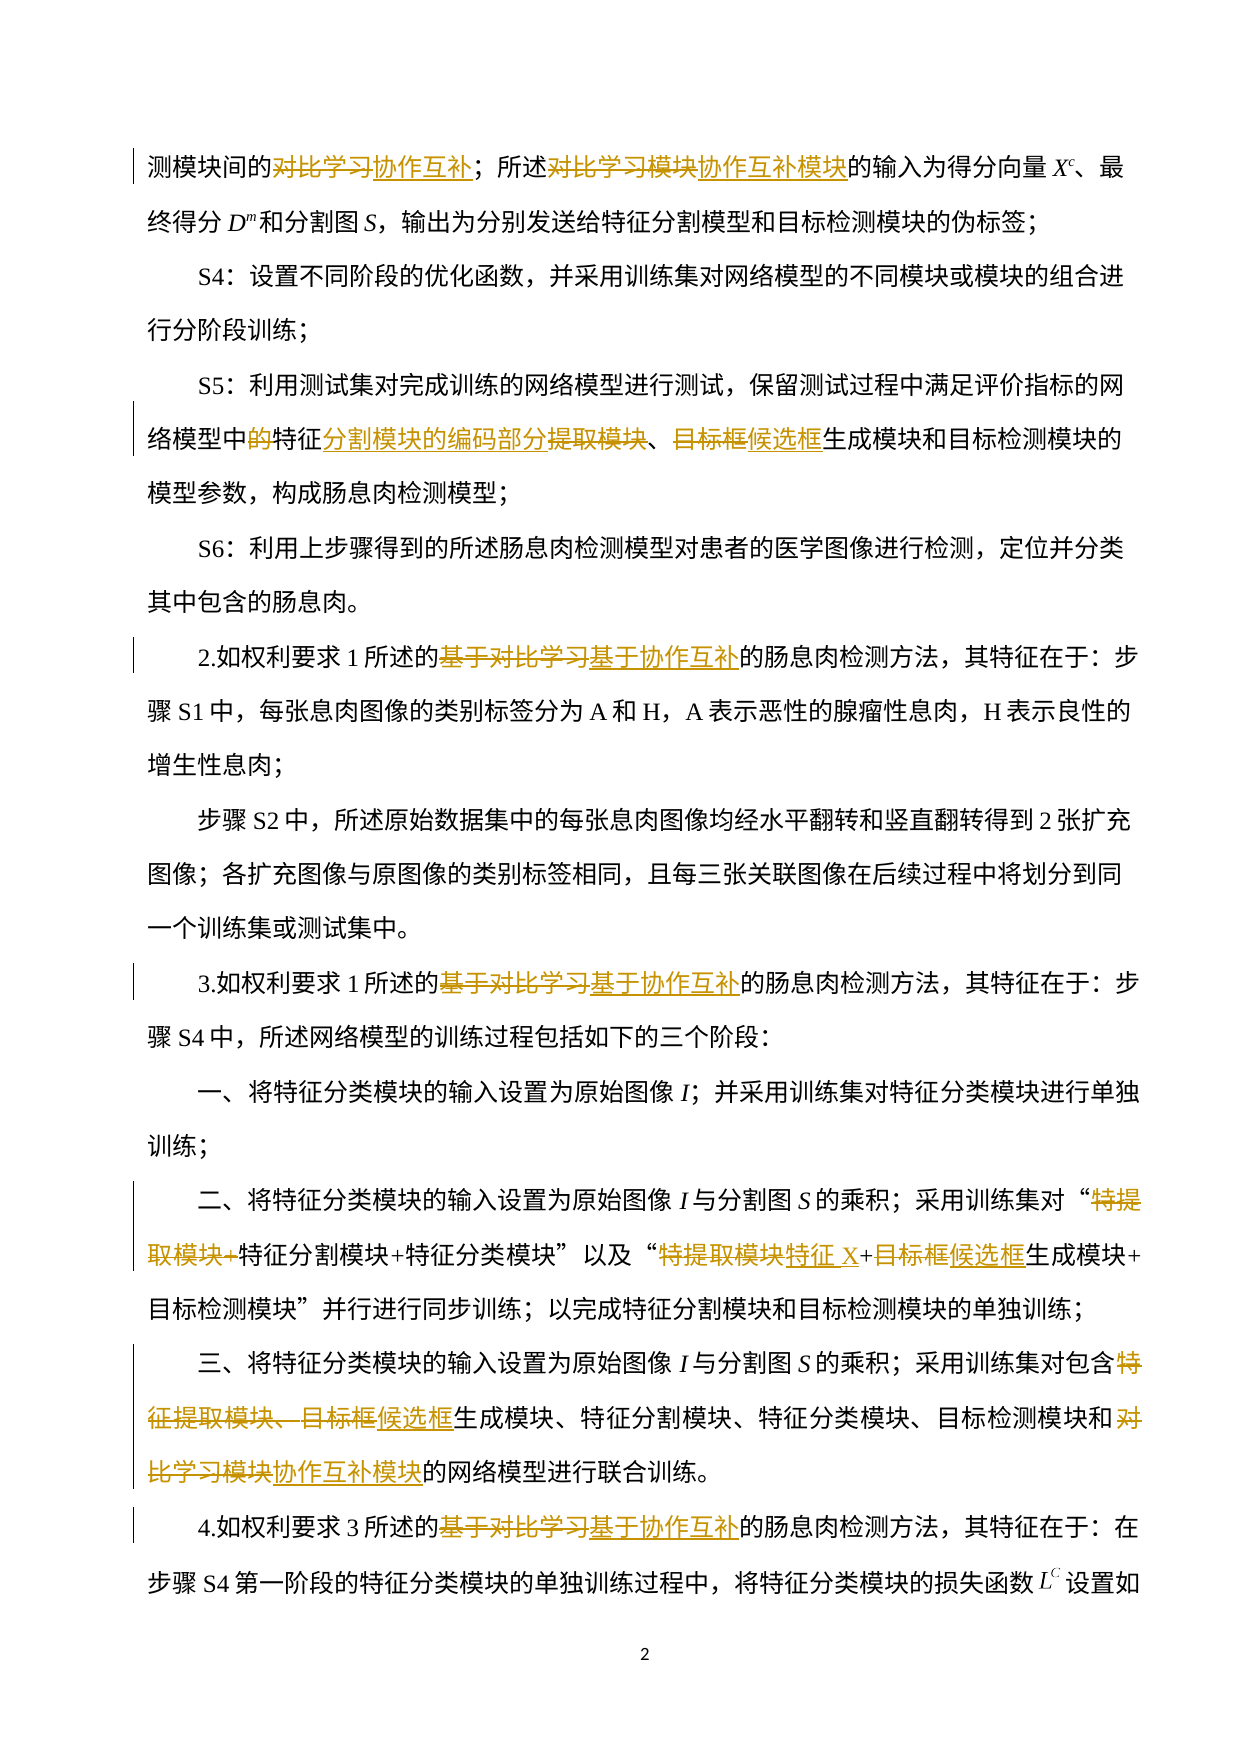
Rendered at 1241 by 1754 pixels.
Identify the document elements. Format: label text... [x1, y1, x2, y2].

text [148, 148, 1142, 238]
text 2.如权利要求1所述的的肠息肉检测方法，其特征在于：步骤S1中，每张息肉图像的类别标签分为A和H，A表示恶性的腺瘤性息肉，H表示良性的增生性息肉； [148, 637, 1142, 782]
text 3.如权利要求1所述的的肠息肉检测方法，其特征在于：步骤S4中，所述网络模型的训练过程包括如下的三个阶段： [148, 963, 1142, 1054]
text S4：设置不同阶段的优化函数，并采用训练集对网络模型的不同模块或模块的组合进行分阶段训练； [148, 256, 1142, 347]
text S6：利用上步骤得到的所述肠息肉检测模型对患者的医学图像进行检测，定位并分类其中包含的肠息肉。 [148, 528, 1142, 619]
text 一、将特征分类模块的输入设置为原始图像I；并采用训练集对特征分类模块进行单独训练； [148, 1072, 1142, 1163]
text 三、将特征分类模块的输入设置为原始图像I与分割图S的乘积；采用训练集对包含生成模块、特征分割模块、特征分类模块、目标检测模块和的网络模型进行联合训练。 [148, 1344, 1142, 1489]
text 步骤S2中，所述原始数据集中的每张息肉图像均经水平翻转和竖直翻转得到2张扩充图像；各扩充图像与原图像的类别标签相同，且每三张关联图像在后续过程中将划分到同一个训练集或测试集中。 [148, 800, 1142, 945]
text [148, 1507, 1142, 1600]
text S5：利用测试集对完成训练的网络模型进行测试，保留测试过程中满足评价指标的网络模型中特征、生成模块和目标检测模块的模型参数，构成肠息肉检测模型； [148, 365, 1142, 510]
text 二、将特征分类模块的输入设置为原始图像I与分割图S的乘积；采用训练集对“特征分割模块+特征分类模块”以及“+生成模块+目标检测模块”并行进行同步训练；以完成特征分割模块和目标检测模块的单独训练； [148, 1181, 1142, 1326]
